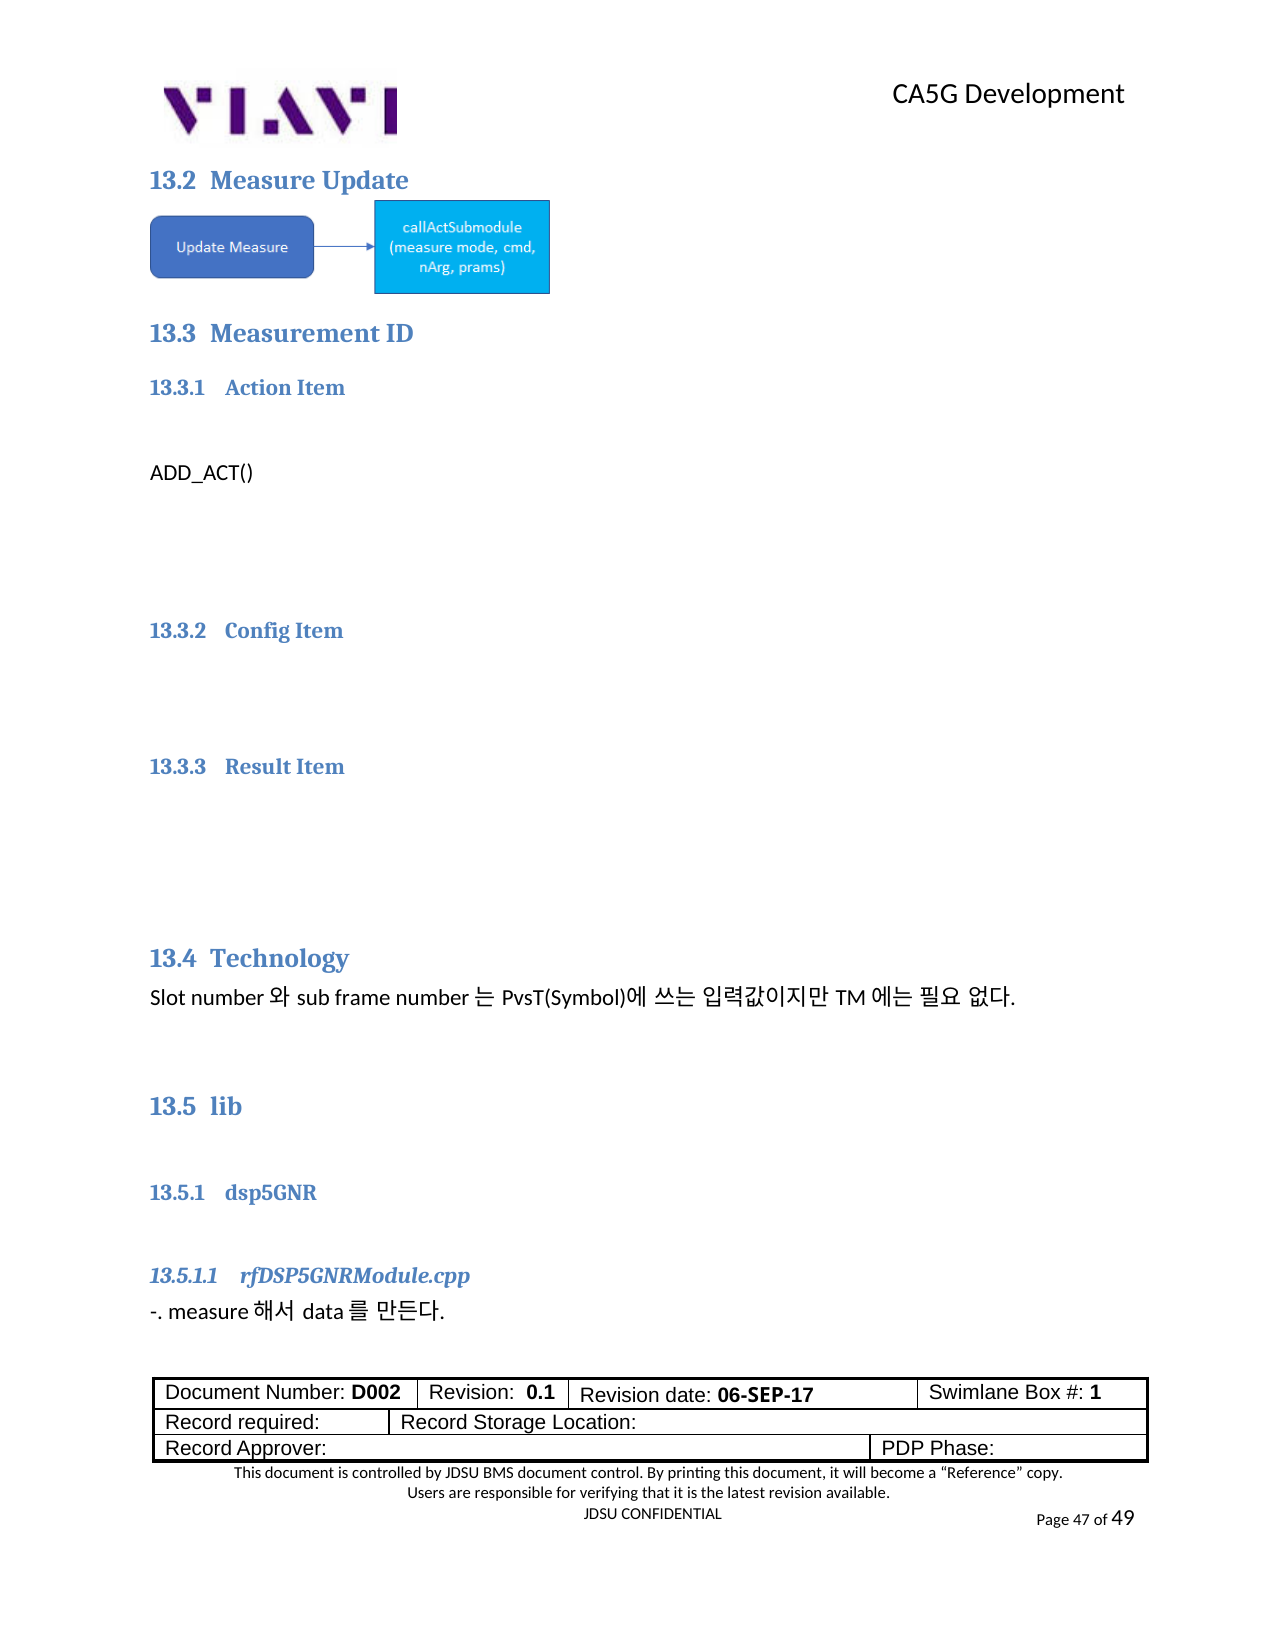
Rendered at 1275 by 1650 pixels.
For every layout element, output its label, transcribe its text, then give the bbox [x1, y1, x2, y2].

picture [461, 222, 467, 232]
subtitle Technology [150, 943, 1125, 974]
subtitle rfDSP5GNRModule.cpp [150, 1263, 1125, 1289]
text Slot number와 sub frame number는 PvsT(Symbol)에 쓰는 입력값이지만 TM에는 필요 없다. [150, 979, 1125, 1012]
subtitle Measure Update [150, 165, 1125, 196]
picture [483, 242, 488, 252]
picture [150, 200, 375, 294]
picture [162, 68, 397, 146]
subtitle dsp5GNR [150, 1179, 1125, 1206]
subtitle Action Item [150, 375, 1125, 401]
subtitle Config Item [150, 617, 1125, 644]
picture [482, 265, 491, 271]
text ADD_ACT() [150, 458, 1125, 486]
text -. measure해서 data를 만든다. [150, 1293, 1125, 1326]
subtitle lib [150, 1091, 1125, 1122]
subtitle Result Item [150, 754, 1125, 780]
subtitle Measurement ID [150, 318, 1125, 350]
picture [507, 222, 512, 232]
